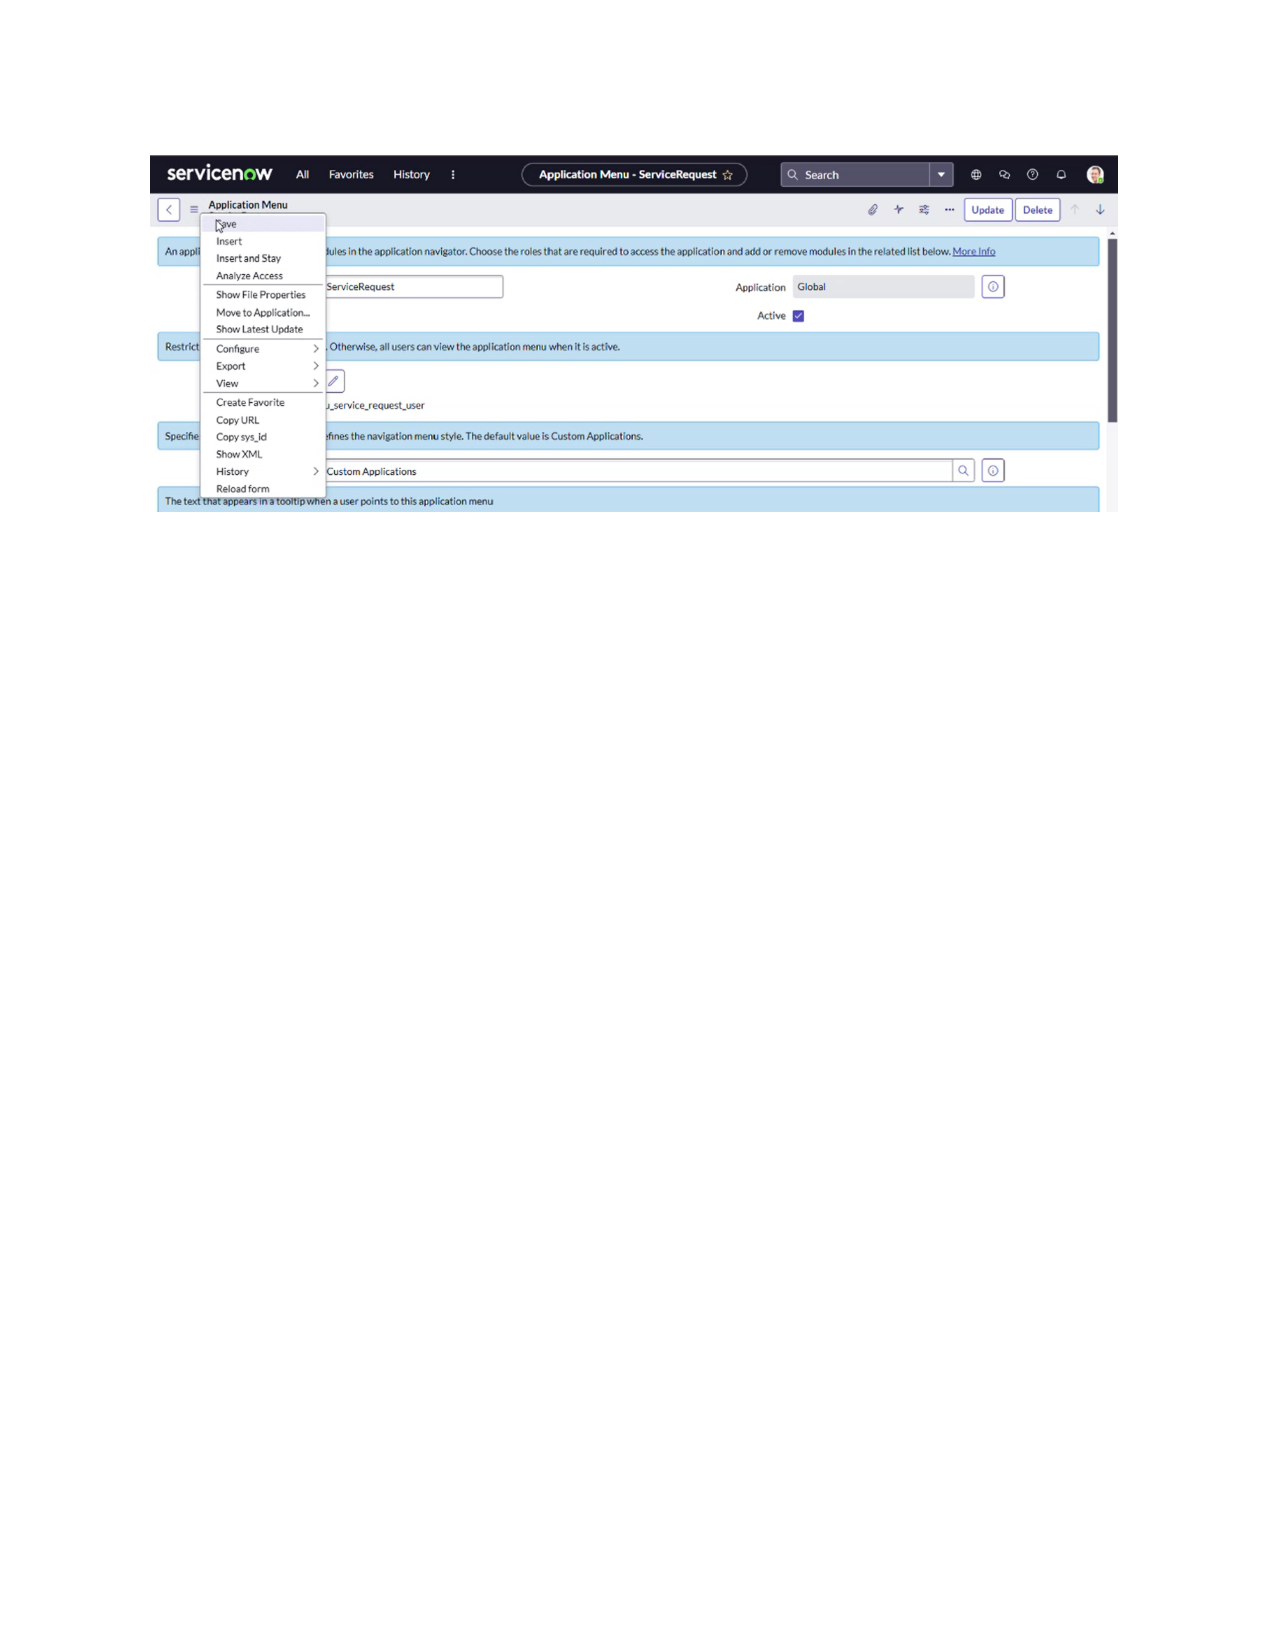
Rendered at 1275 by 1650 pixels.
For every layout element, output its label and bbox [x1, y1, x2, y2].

picture [150, 155, 1118, 512]
